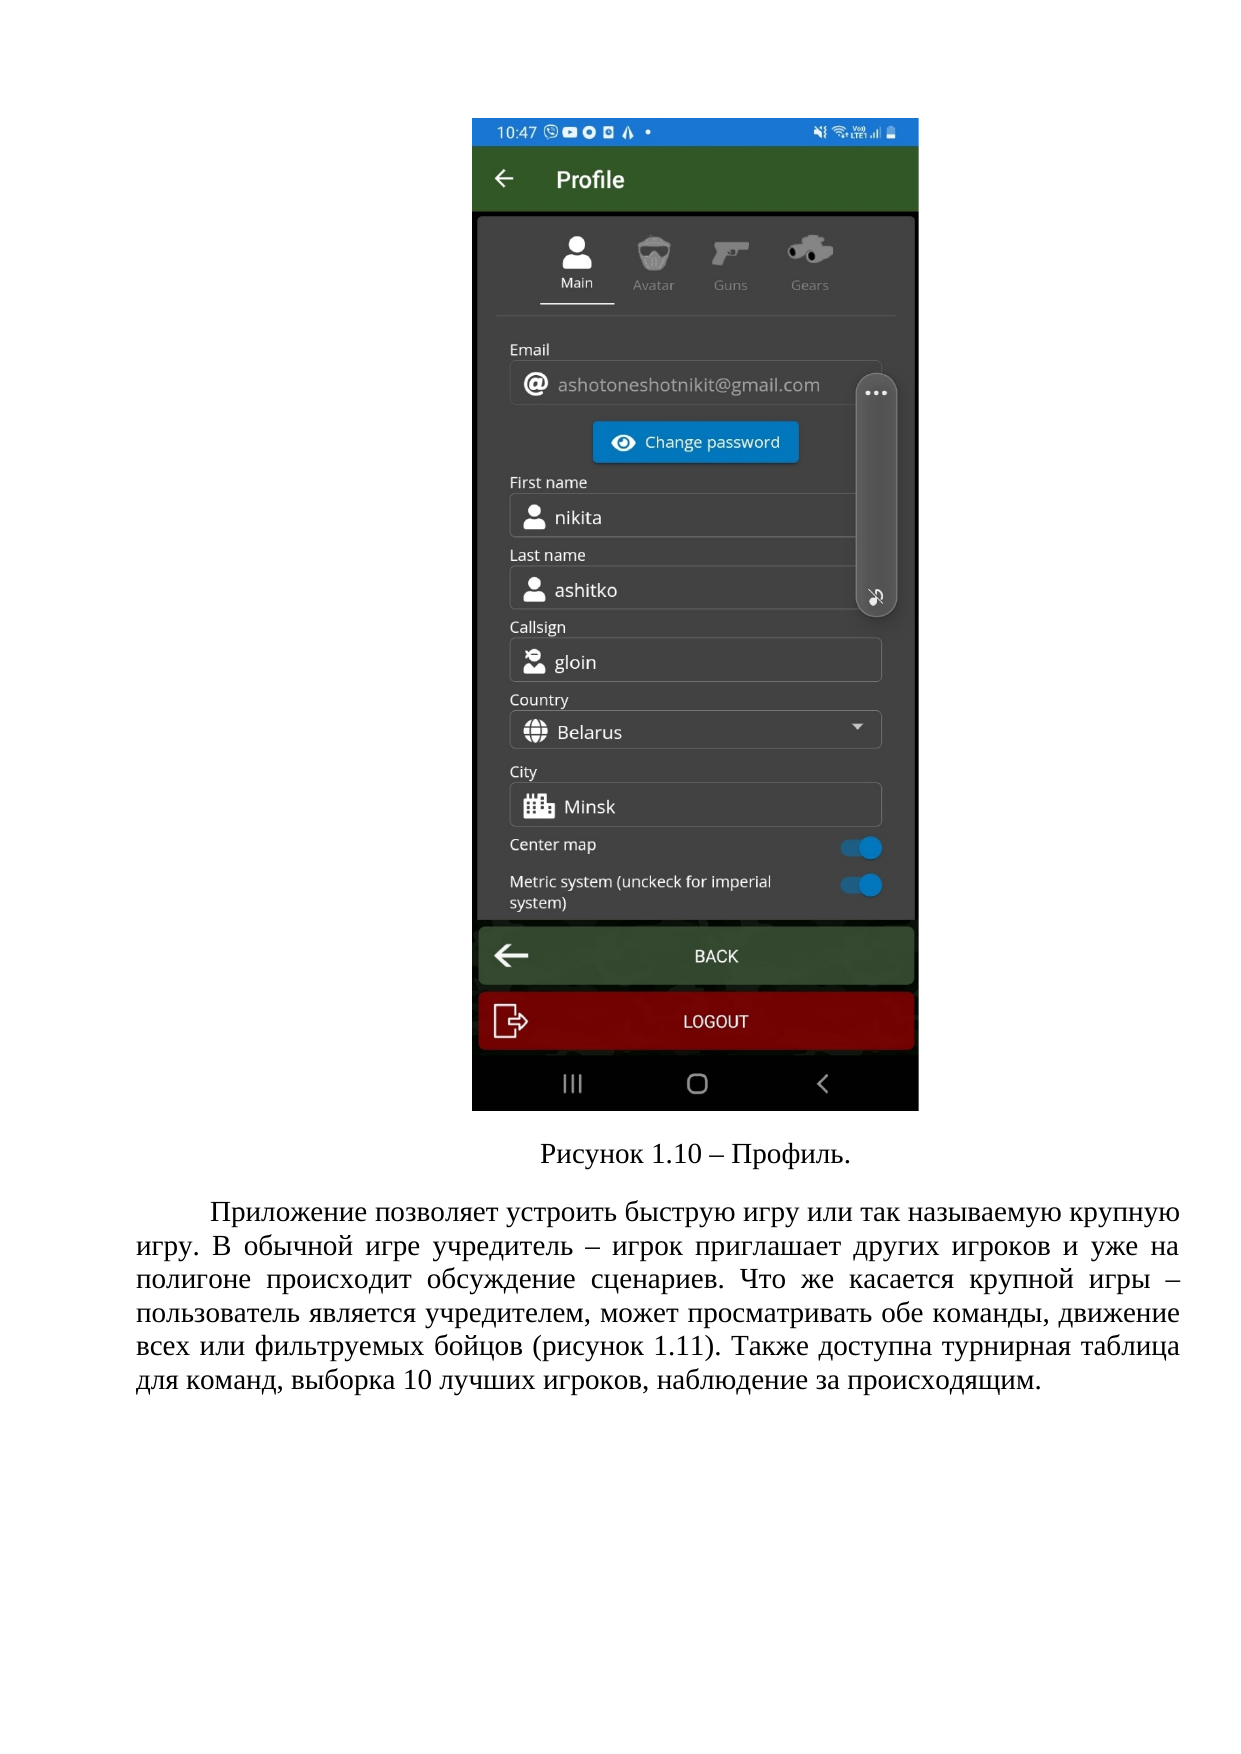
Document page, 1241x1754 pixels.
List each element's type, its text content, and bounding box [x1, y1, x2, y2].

text Приложение позволяет устроить быструю игру или так называемую крупную игру. В обычной игре учредитель – игрок приглашает других игроков и уже на полигоне происходит обсуждение сценариев. Что же касается крупной игры – пользователь является учредителем, может просматривать обе команды, движение всех или фильтруемых бойцов (рисунок 1.11). Также доступна турнирная таблица для команд, выборка 10 лучших игроков, наблюдение за происходящим. [136, 1194, 1181, 1396]
text Рисунок 1.10 – Профиль. [136, 1136, 1181, 1169]
picture [472, 118, 919, 1111]
